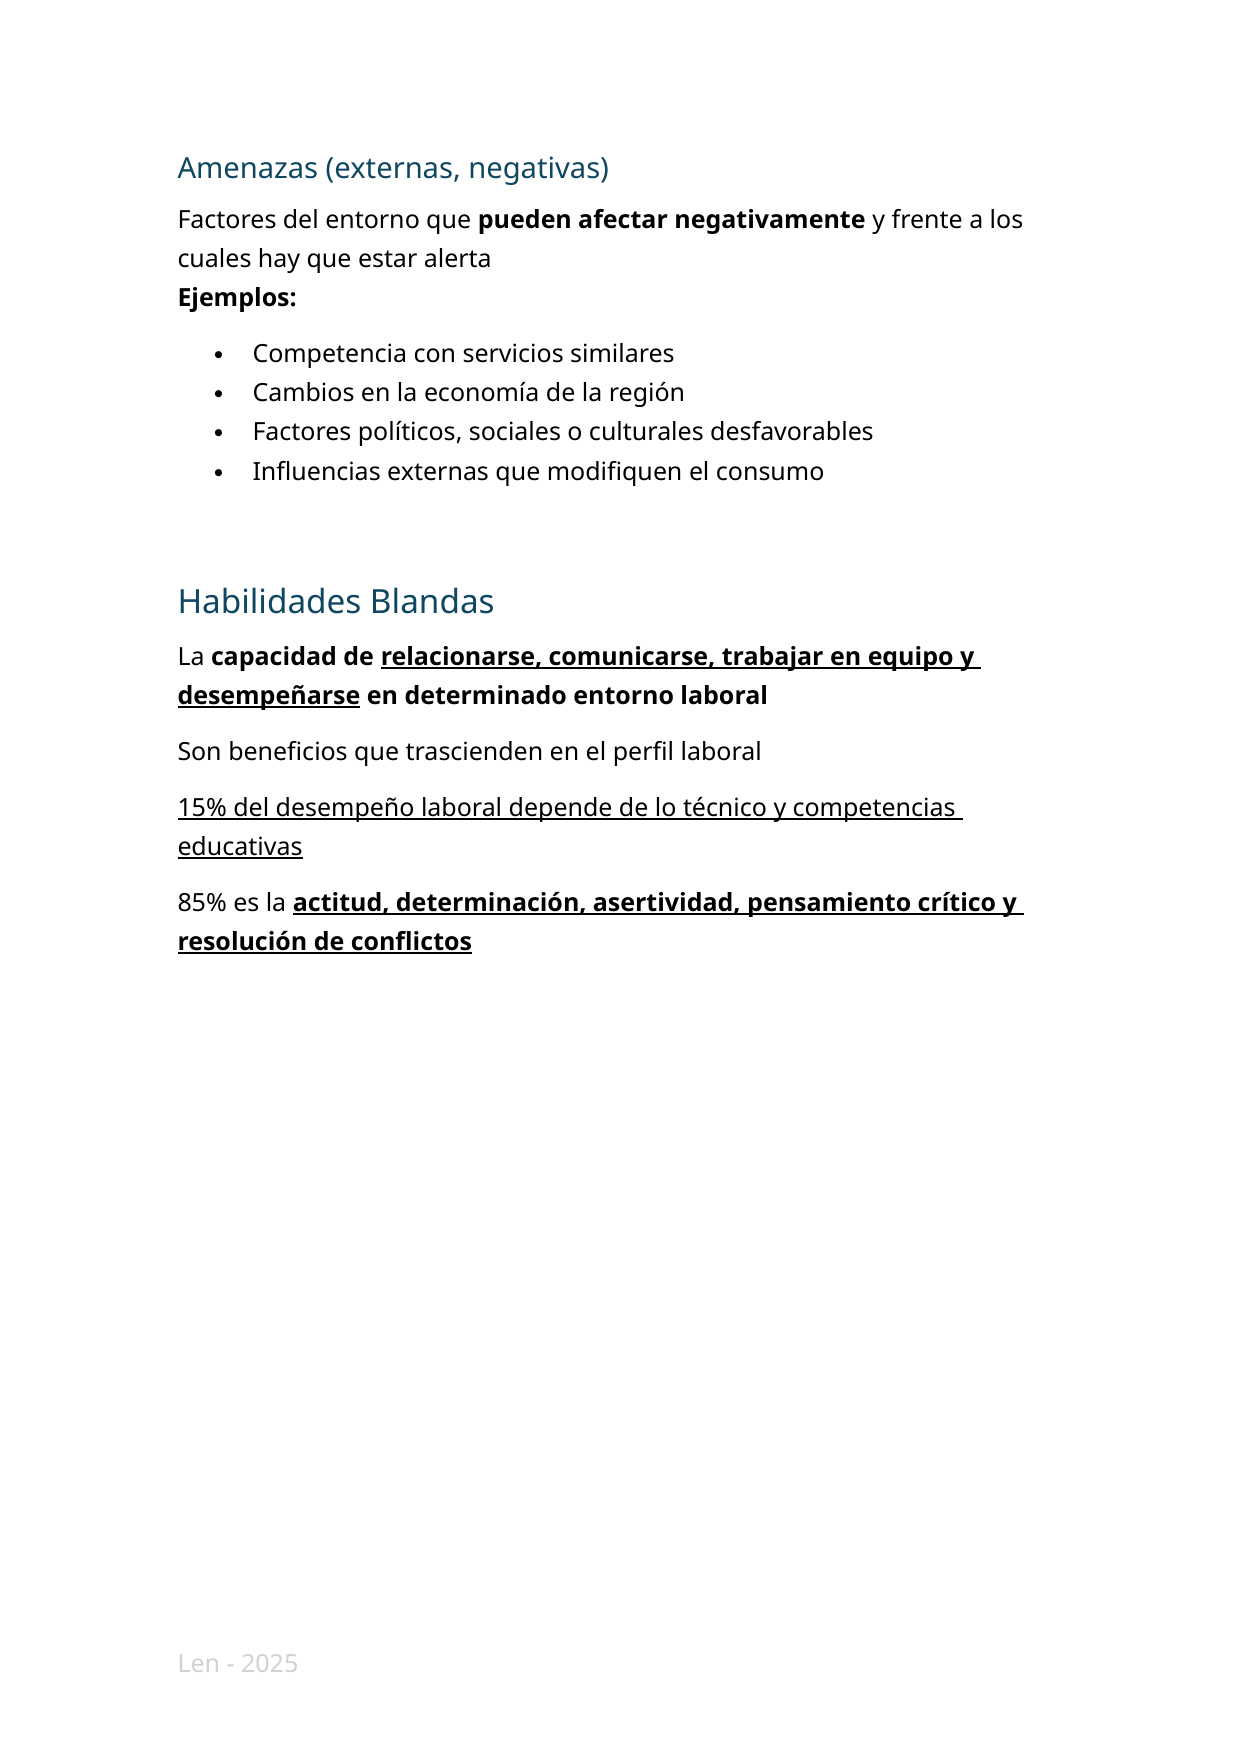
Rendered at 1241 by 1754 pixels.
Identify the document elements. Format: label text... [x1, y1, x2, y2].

text Son beneficios que trascienden en el perfil laboral [177, 733, 1063, 767]
list Factores políticos, sociales o culturales desfavorables [215, 414, 1063, 448]
list Competencia con servicios similares [215, 336, 1063, 370]
subtitle Habilidades Blandas [177, 578, 1063, 623]
text Factores del entorno que pueden afectar negativamente y frente a los cuales hay que estar alerta Ejemplos: [177, 202, 1063, 314]
text La capacidad de relacionarse, comunicarse, trabajar en equipo y desempeñarse en determinado entorno laboral [177, 638, 1063, 712]
list Influencias externas que modifiquen el consumo [215, 453, 1063, 487]
subtitle Amenazas (externas, negativas) [177, 148, 1063, 187]
list Cambios en la economía de la región [215, 375, 1063, 409]
text 15% del desempeño laboral depende de lo técnico y competencias educativas [177, 789, 1063, 862]
text 85% es la actitud, determinación, asertividad, pensamiento crítico y resolución de conflictos [177, 884, 1063, 957]
